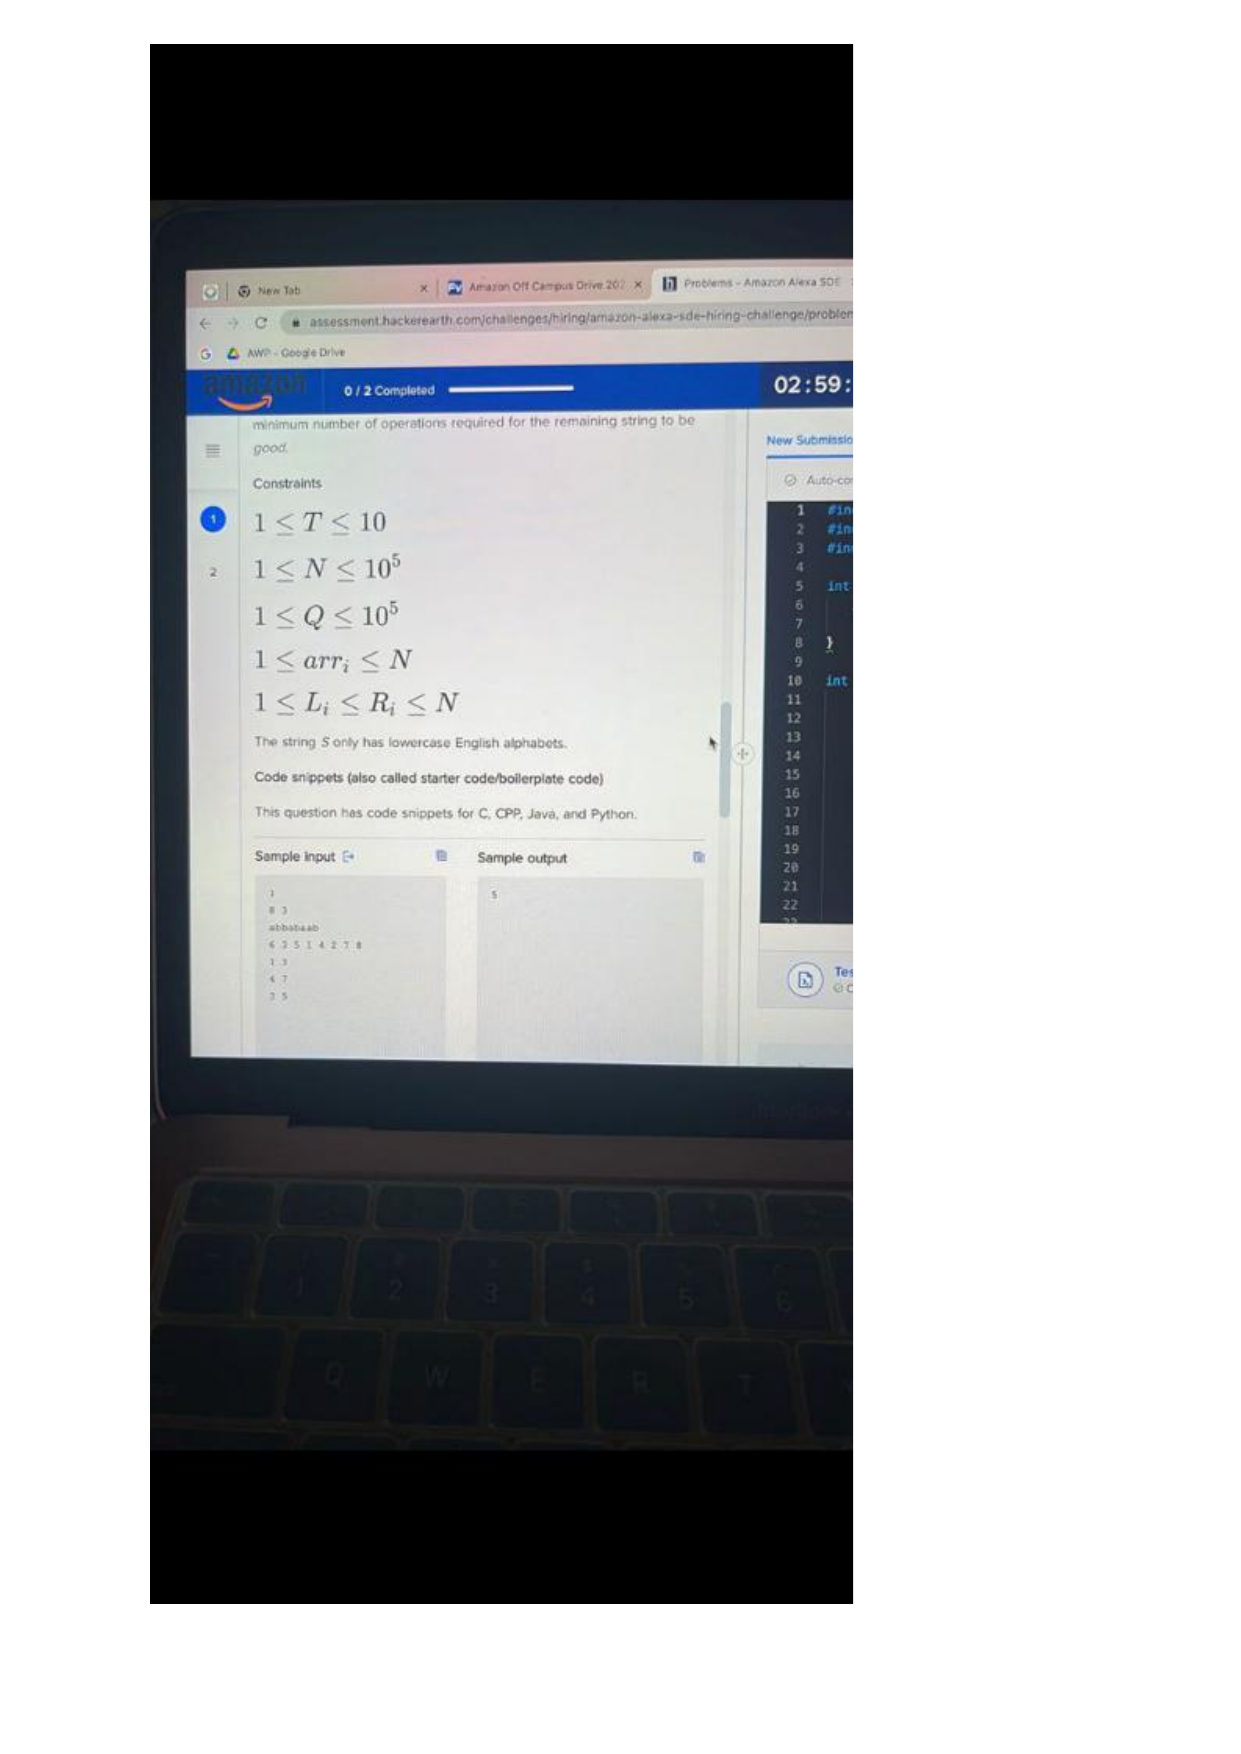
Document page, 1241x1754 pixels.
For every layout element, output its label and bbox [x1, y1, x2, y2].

picture [150, 44, 854, 1604]
